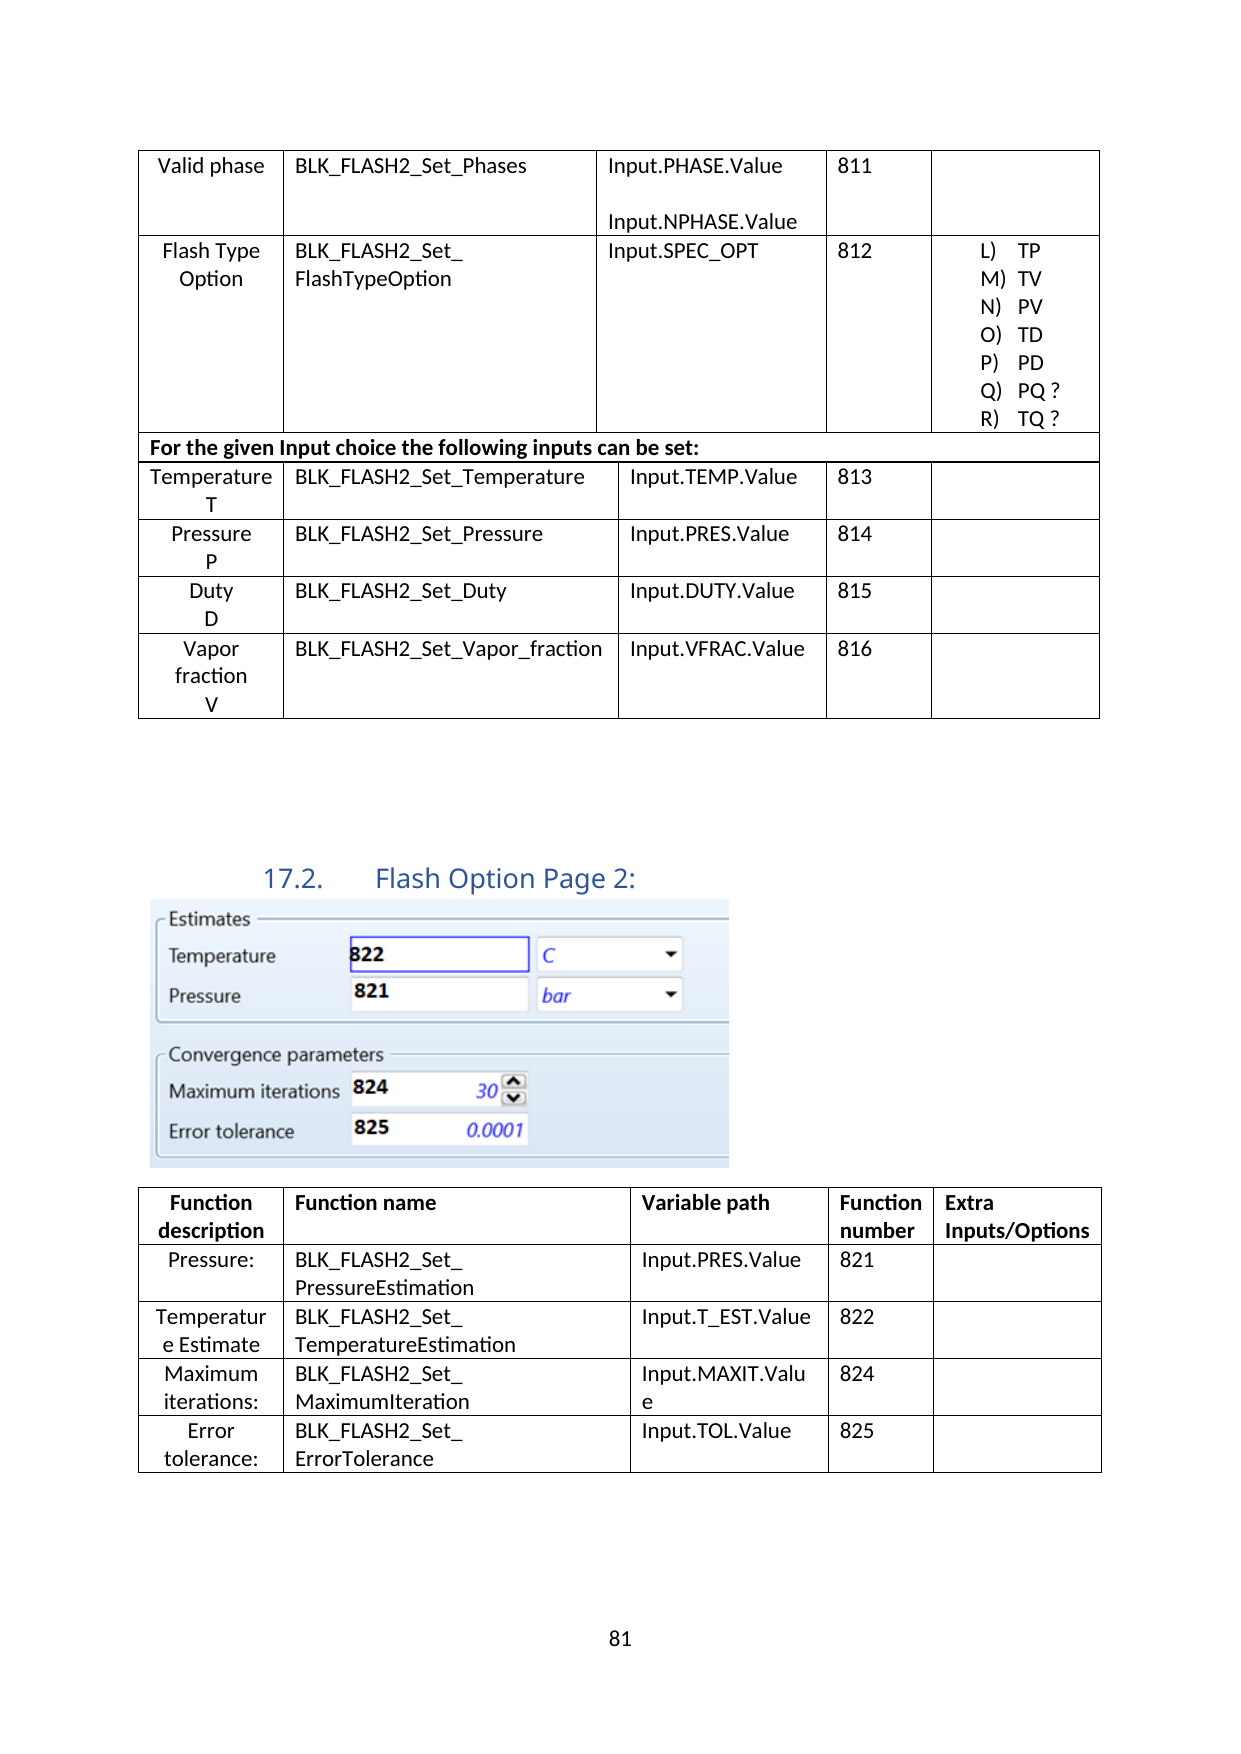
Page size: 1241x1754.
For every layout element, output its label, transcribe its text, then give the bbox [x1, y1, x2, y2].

table_cell Temperature T [139, 463, 283, 518]
table_cell 822 [829, 1302, 933, 1358]
table_cell Maximum iterations: [139, 1359, 283, 1415]
table_cell 825 [829, 1416, 933, 1472]
table_cell Input.VFRAC.Value [619, 634, 826, 718]
table_cell 816 [827, 634, 931, 718]
table_cell Input.TOL.Value [631, 1416, 828, 1472]
table_cell BLK_FLASH2_Set_ PressureEstimation [284, 1245, 630, 1301]
table_cell BLK_FLASH2_Set_ ErrorTolerance [284, 1416, 630, 1472]
table_cell Pressure P [139, 520, 283, 576]
table_header Variable path [631, 1188, 828, 1244]
table_cell BLK_FLASH2_Set_ MaximumIteration [284, 1359, 630, 1415]
table_cell Input.T_EST.Value [631, 1302, 828, 1358]
table_cell Valid phase [139, 151, 283, 235]
table_cell Input.SPEC_OPT [597, 236, 826, 432]
table_cell Input.DUTY.Value [619, 577, 826, 633]
table_cell BLK_FLASH2_Set_Phases [284, 151, 596, 235]
table_cell BLK_FLASH2_Set_Pressure [284, 520, 618, 576]
table_cell Error tolerance: [139, 1416, 283, 1472]
table_header Function description [139, 1188, 283, 1244]
table_header Function name [284, 1188, 630, 1244]
table_cell [934, 1302, 1101, 1358]
table_cell BLK_FLASH2_Set_ FlashTypeOption [284, 236, 596, 432]
table_cell 821 [829, 1245, 933, 1301]
table_cell [934, 1245, 1101, 1301]
table_cell 814 [827, 520, 931, 576]
table_cell 812 [827, 236, 931, 432]
table_cell Input.PRES.Value [619, 520, 826, 576]
table_cell [932, 577, 1099, 633]
table_cell [934, 1359, 1101, 1415]
table_cell [934, 1416, 1101, 1472]
subtitle Flash Option Page 2: [262, 859, 1090, 896]
table_header Extra Inputs/Options [934, 1188, 1101, 1244]
table_cell Input.TEMP.Value [619, 463, 826, 518]
table_cell Input.PHASE.Value Input.NPHASE.Value [597, 151, 826, 235]
table_cell Pressure: [139, 1245, 283, 1301]
table_cell 824 [829, 1359, 933, 1415]
table_cell [932, 151, 1099, 235]
table_cell 811 [827, 151, 931, 235]
table_cell BLK_FLASH2_Set_Temperature [284, 463, 618, 518]
table_cell Vapor fraction V [139, 634, 283, 718]
table_cell Duty D [139, 577, 283, 633]
picture [150, 899, 730, 1168]
table_cell [932, 463, 1099, 518]
table_header Function number [829, 1188, 933, 1244]
table_cell [932, 634, 1099, 718]
table_cell 815 [827, 577, 931, 633]
table_cell [932, 520, 1099, 576]
table_cell Input.MAXIT.Value [631, 1359, 828, 1415]
table_cell TP TV PV TD PD PQ ? TQ ? [932, 236, 1099, 432]
table_cell Flash Type Option [139, 236, 283, 432]
table_cell 813 [827, 463, 931, 518]
table_cell Temperature Estimate [139, 1302, 283, 1358]
table_cell BLK_FLASH2_Set_ TemperatureEstimation [284, 1302, 630, 1358]
table_cell BLK_FLASH2_Set_Duty [284, 577, 618, 633]
table_cell BLK_FLASH2_Set_Vapor_fraction [284, 634, 618, 718]
table_cell Input.PRES.Value [631, 1245, 828, 1301]
table_cell For the given Input choice the following inputs can be set: [139, 433, 1099, 461]
